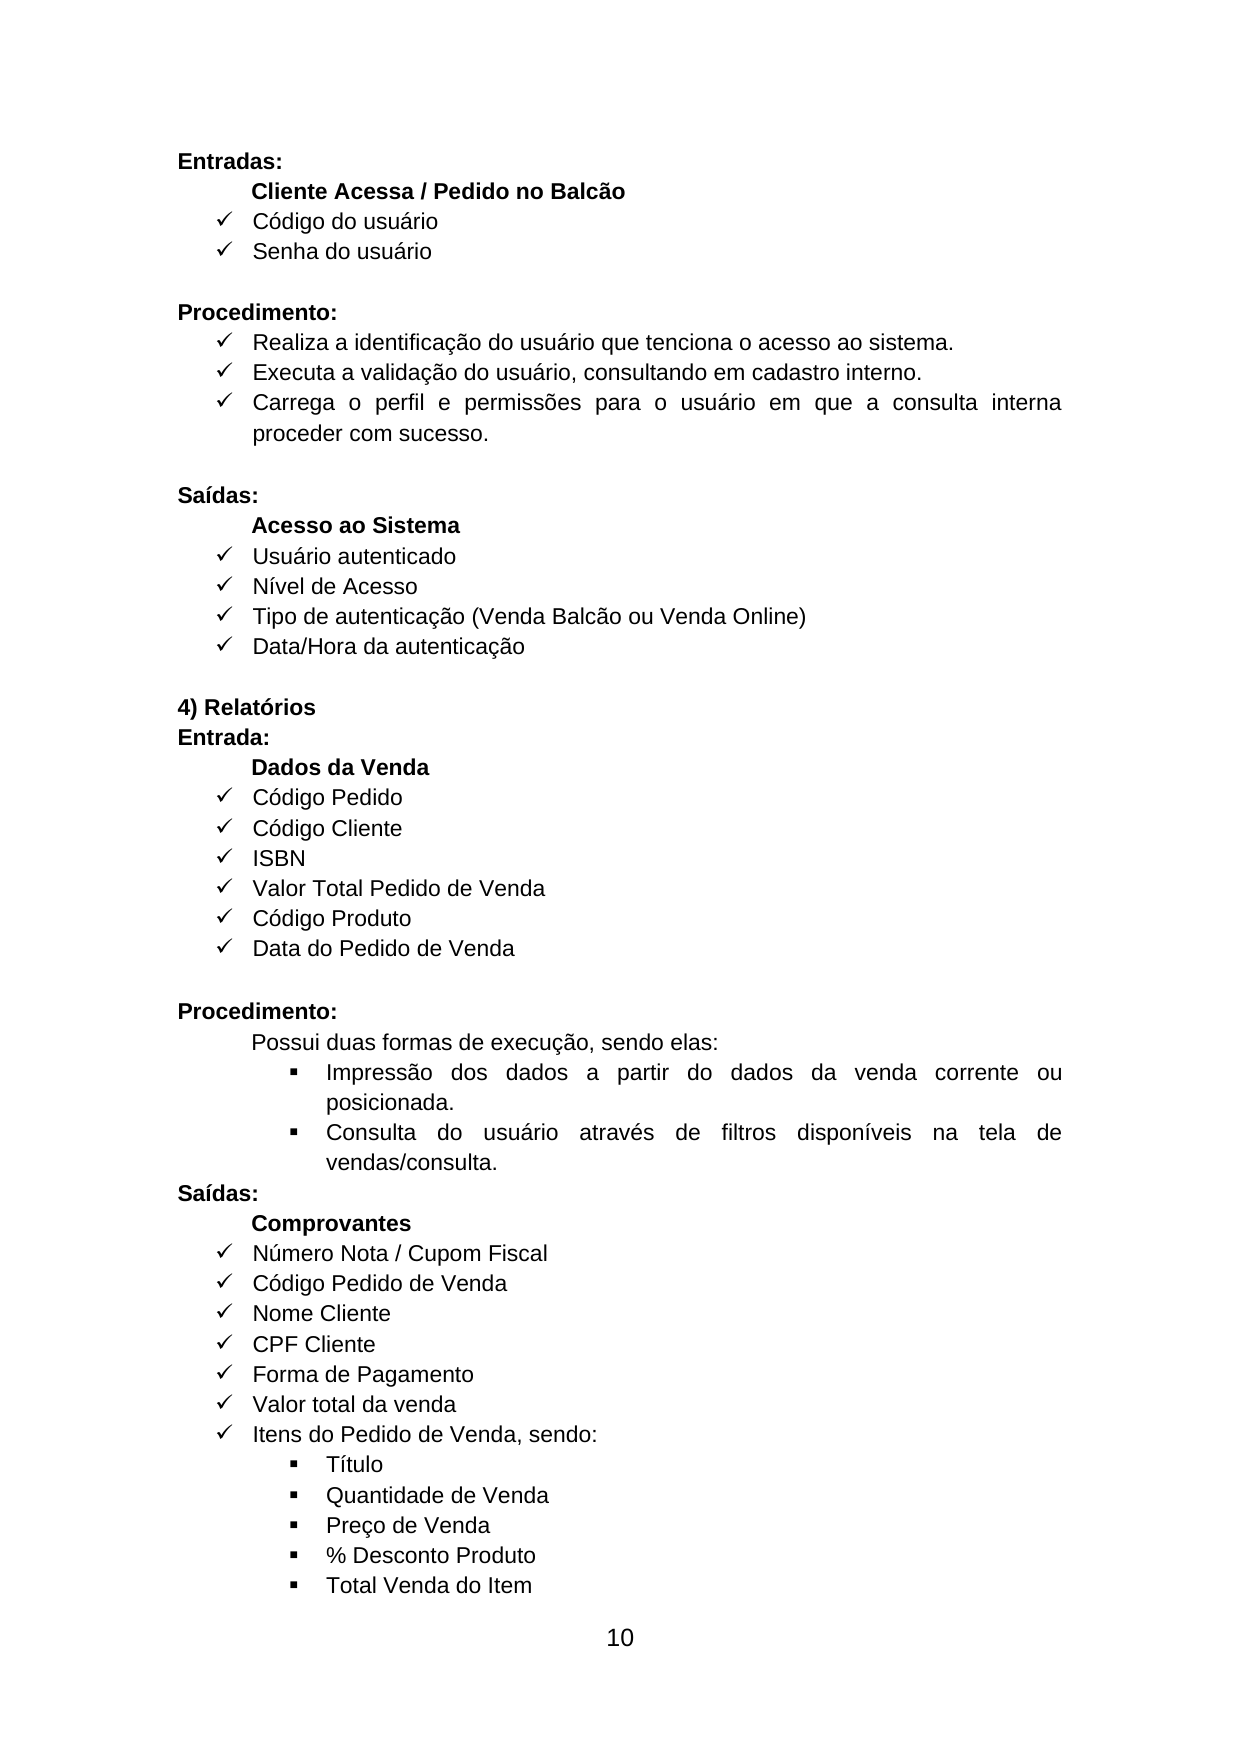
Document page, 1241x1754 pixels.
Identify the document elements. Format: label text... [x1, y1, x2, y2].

list % Desconto Produto [288, 1542, 1063, 1568]
list Senha do usuário [215, 238, 1063, 264]
list ISBN [215, 845, 1063, 871]
list Data do Pedido de Venda [215, 935, 1063, 962]
text Procedimento: [177, 299, 1063, 325]
list Código Pedido de Venda [215, 1270, 1063, 1296]
list Valor Total Pedido de Venda [215, 875, 1063, 901]
text Saídas: [177, 1179, 1063, 1206]
list Impressão dos dados a partir do dados da venda corrente ou posicionada. [288, 1059, 1063, 1115]
list Data/Hora da autenticação [215, 633, 1063, 660]
text Acesso ao Sistema [177, 512, 1063, 539]
list Código do usuário [215, 208, 1063, 234]
list Título [288, 1451, 1063, 1478]
list Realiza a identificação do usuário que tenciona o acesso ao sistema. [215, 329, 1063, 355]
list Itens do Pedido de Venda, sendo: [215, 1421, 1063, 1447]
list CPF Cliente [215, 1331, 1063, 1357]
list Usuário autenticado [215, 543, 1063, 569]
list Código Cliente [215, 814, 1063, 841]
text Procedimento: [177, 998, 1063, 1024]
list Executa a validação do usuário, consultando em cadastro interno. [215, 359, 1063, 385]
text Entradas: [177, 148, 1063, 174]
list Código Pedido [215, 784, 1063, 811]
list Forma de Pagamento [215, 1361, 1063, 1387]
list Valor total da venda [215, 1391, 1063, 1417]
text Cliente Acessa / Pedido no Balcão [177, 178, 1063, 204]
list Código Produto [215, 905, 1063, 932]
text Saídas: [177, 482, 1063, 509]
text Entrada: [177, 724, 1063, 750]
list Consulta do usuário através de filtros disponíveis na tela de vendas/consulta. [288, 1119, 1063, 1176]
list Número Nota / Cupom Fiscal [215, 1240, 1063, 1266]
list Tipo de autenticação (Venda Balcão ou Venda Online) [215, 603, 1063, 629]
list Preço de Venda [288, 1512, 1063, 1538]
text Dados da Venda [177, 754, 1063, 781]
list Total Venda do Item [288, 1572, 1063, 1598]
text 4) Relatórios [177, 694, 1063, 720]
list Nome Cliente [215, 1300, 1063, 1327]
text Possui duas formas de execução, sendo elas: [177, 1028, 1063, 1055]
list Quantidade de Venda [288, 1482, 1063, 1508]
list Nível de Acesso [215, 573, 1063, 599]
list Carrega o perfil e permissões para o usuário em que a consulta interna proceder com sucesso. [215, 389, 1063, 446]
text Comprovantes [177, 1210, 1063, 1236]
